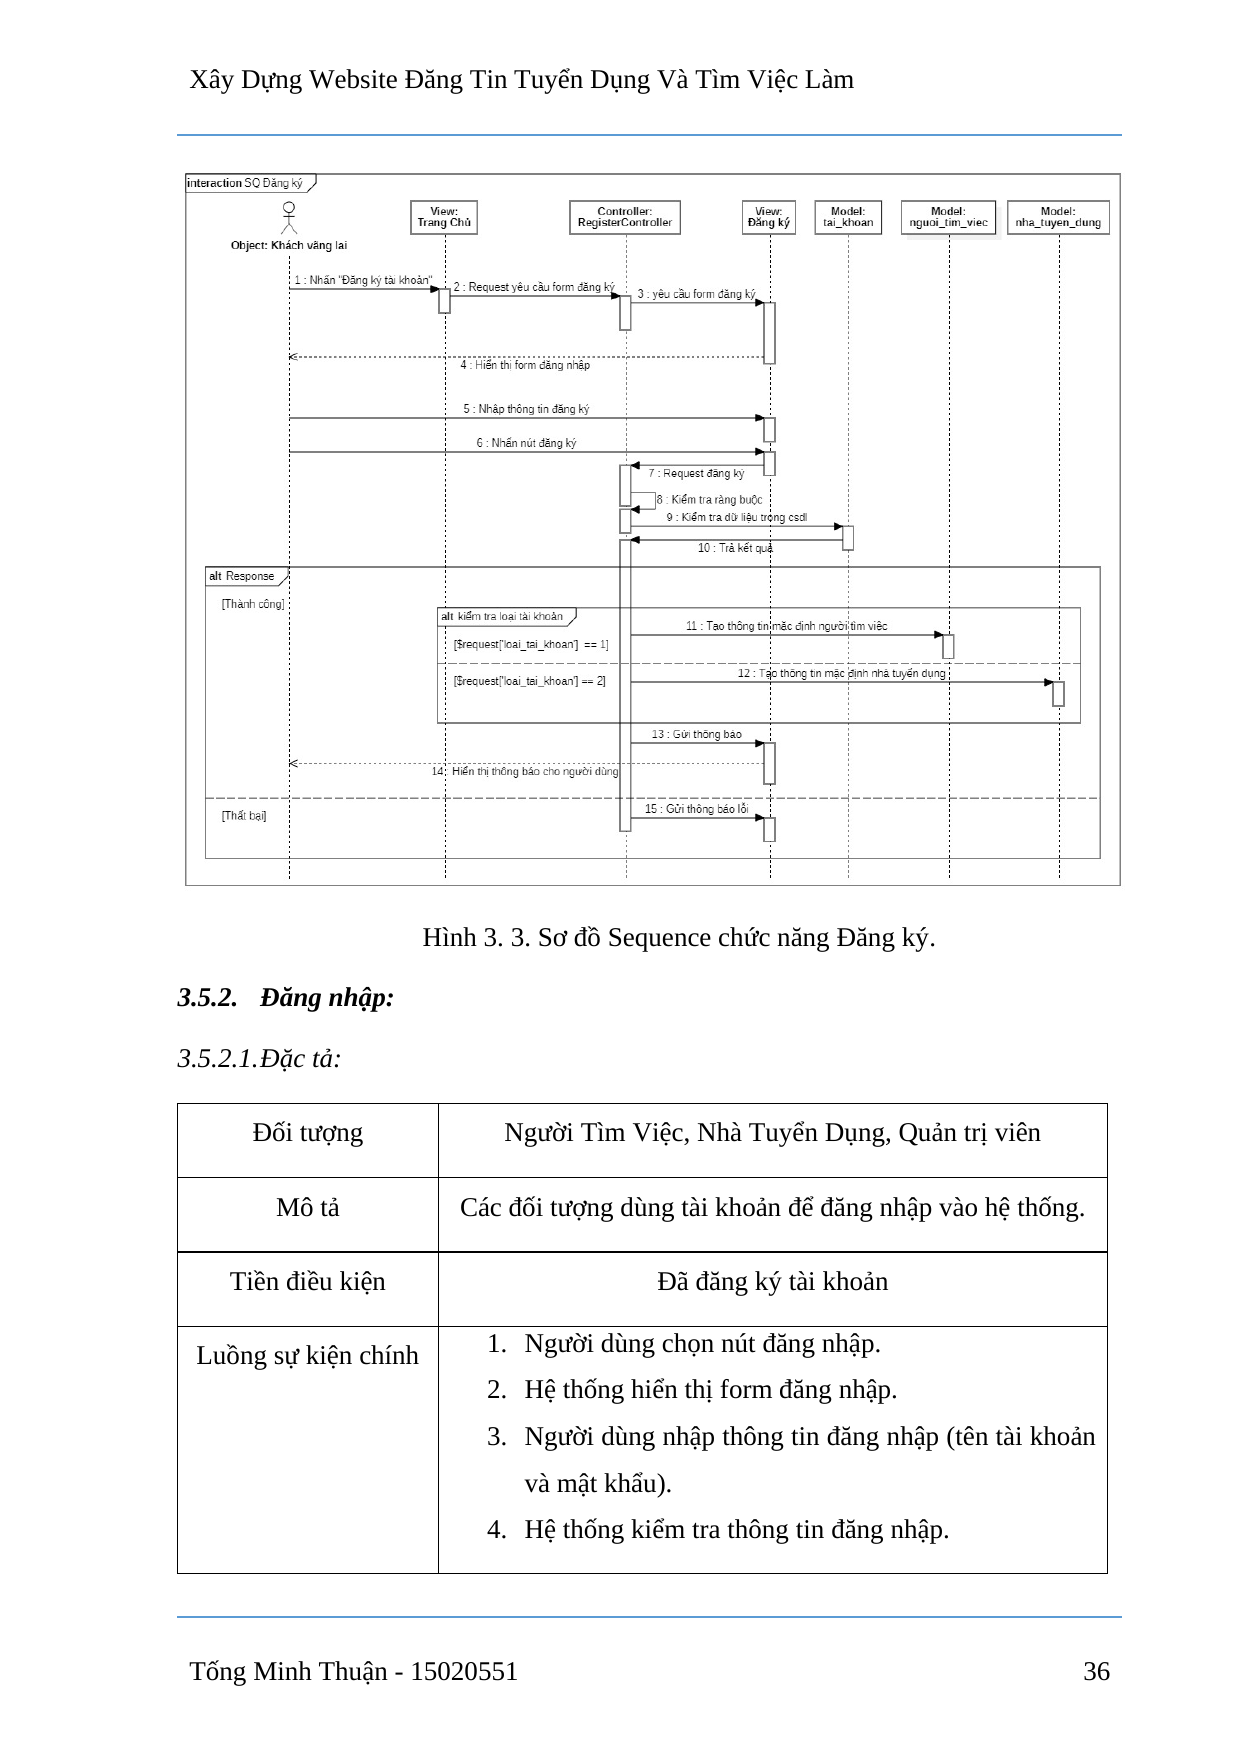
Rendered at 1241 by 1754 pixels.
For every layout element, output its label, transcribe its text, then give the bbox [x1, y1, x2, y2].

table_header Người Tìm Việc, Nhà Tuyển Dụng, Quản trị viên [439, 1104, 1107, 1177]
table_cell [439, 1327, 1107, 1572]
table_cell Đã đăng ký tài khoản [439, 1253, 1107, 1326]
text Hình 3. 3. Sơ đồ Sequence chức năng Đăng ký. [177, 921, 1122, 952]
text Đăng nhập: [177, 981, 1122, 1012]
table_cell Các đối tượng dùng tài khoản để đăng nhập vào hệ thống. [439, 1178, 1107, 1251]
picture [177, 165, 1128, 893]
table_cell Mô tả [178, 1178, 438, 1251]
table_header Đối tượng [178, 1104, 438, 1177]
table_cell Tiền điều kiện [178, 1253, 438, 1326]
text Đặc tả: [177, 1042, 1122, 1073]
table_cell Luồng sự kiện chính [178, 1327, 438, 1572]
